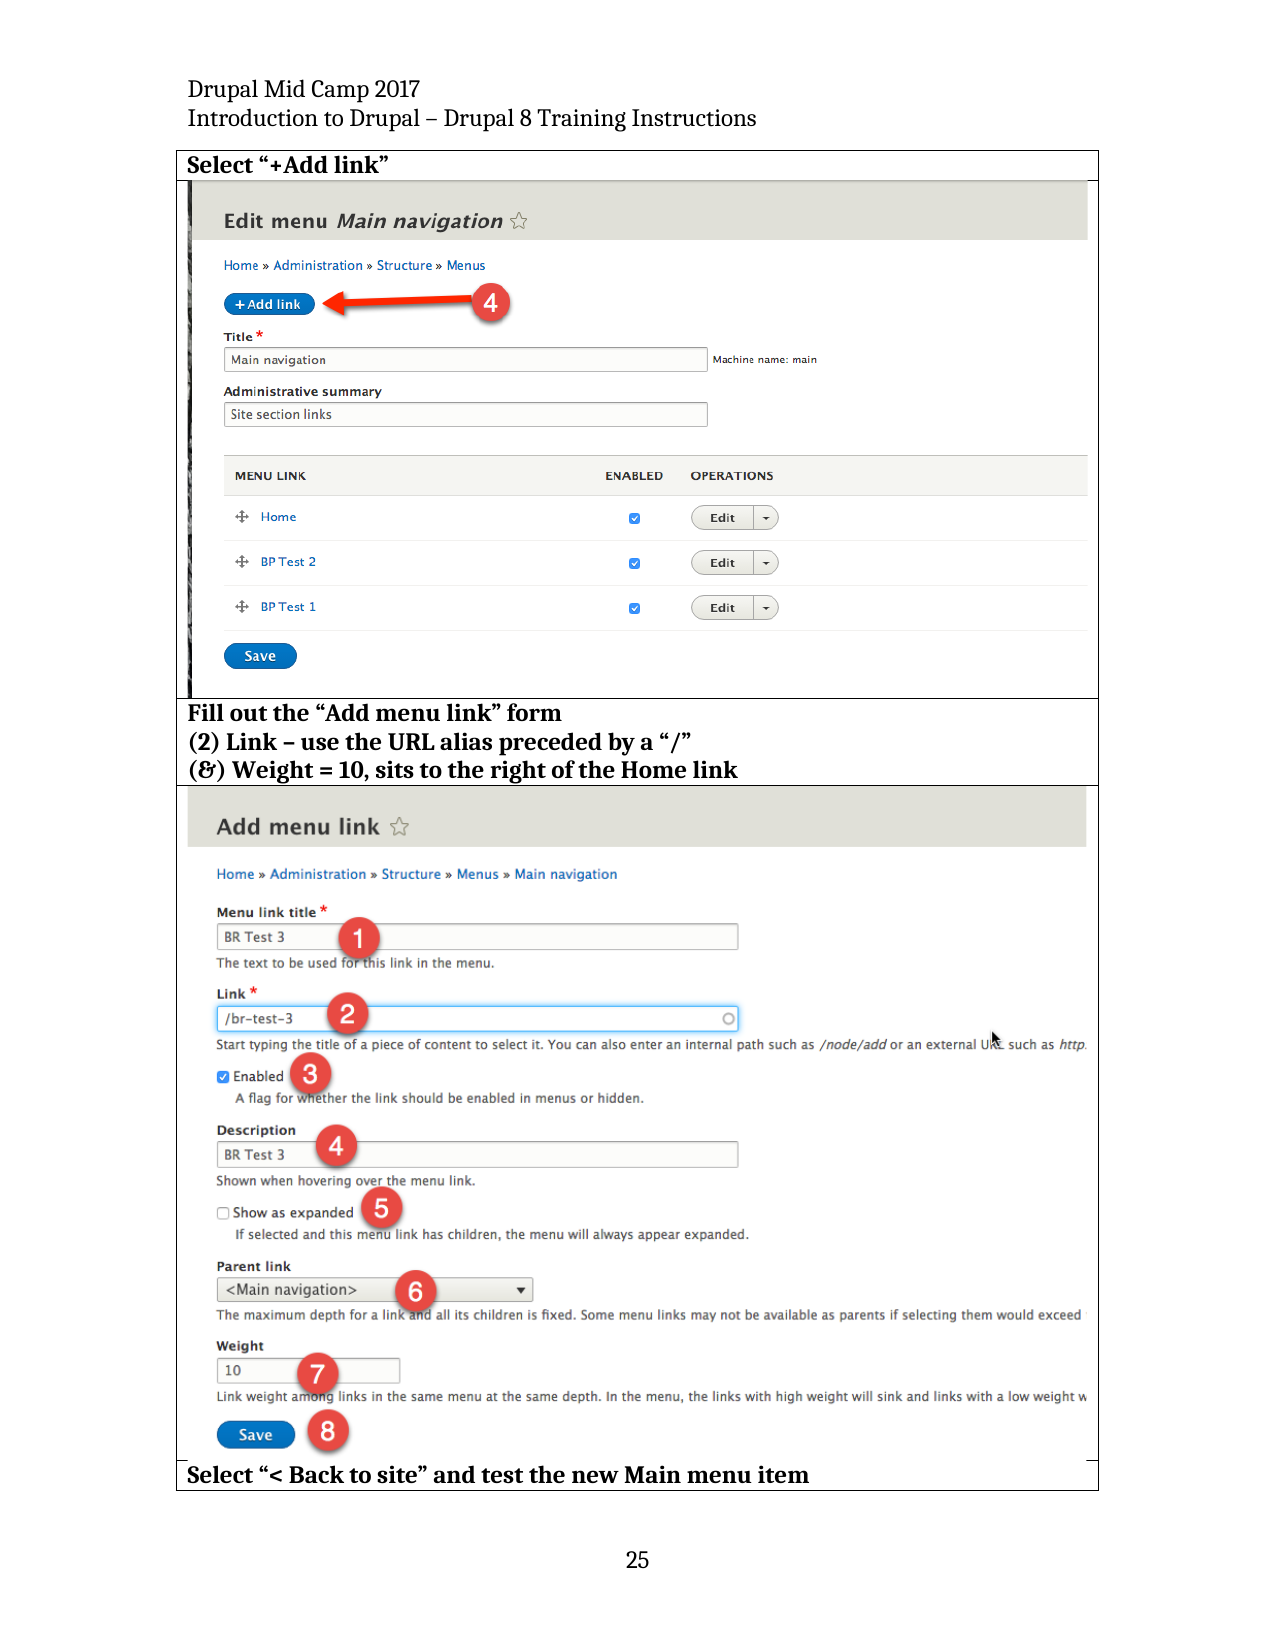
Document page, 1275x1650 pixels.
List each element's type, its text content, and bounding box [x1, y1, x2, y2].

picture [187, 180, 1088, 698]
table_cell Fill out the “Add menu link” form (2) Link – use the URL alias preceded by a “/” (&) Weight = 10, sits to the right of the Home link [177, 699, 1098, 785]
picture [187, 786, 1087, 1461]
table_cell Select “< Back to site” and test the new Main menu item [177, 1461, 1098, 1490]
table_header Select “+Add link” [177, 151, 1098, 180]
table_cell [177, 786, 187, 1460]
table_cell [1087, 786, 1098, 1460]
table_cell [177, 181, 187, 698]
table_cell [1088, 181, 1098, 698]
